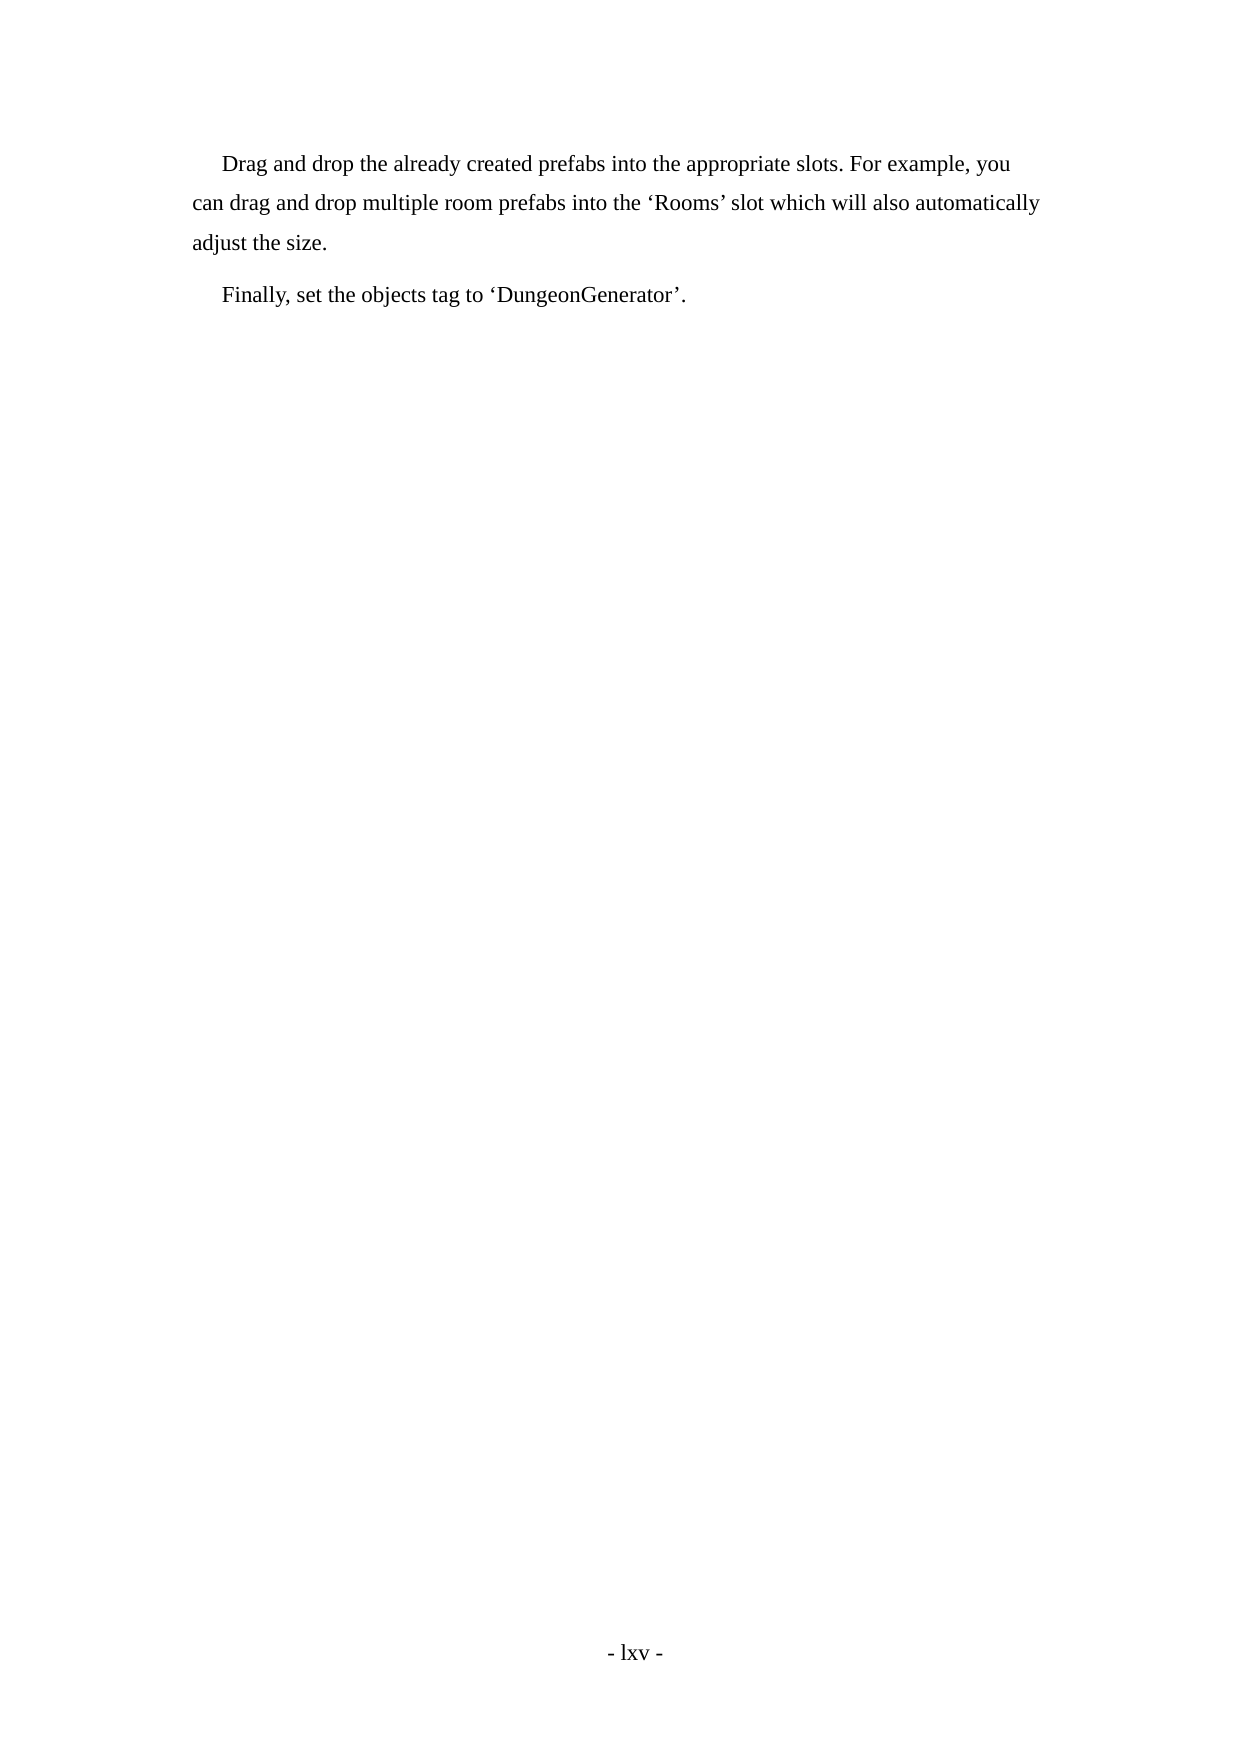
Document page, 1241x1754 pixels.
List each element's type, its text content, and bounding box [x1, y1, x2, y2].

text Finally, set the objects tag to ‘DungeonGenerator’. [192, 281, 1048, 307]
text Drag and drop the already created prefabs into the appropriate slots. For example, you can drag and drop multiple room prefabs into the ‘Rooms’ slot which will also automatically adjust the size. [192, 150, 1048, 255]
